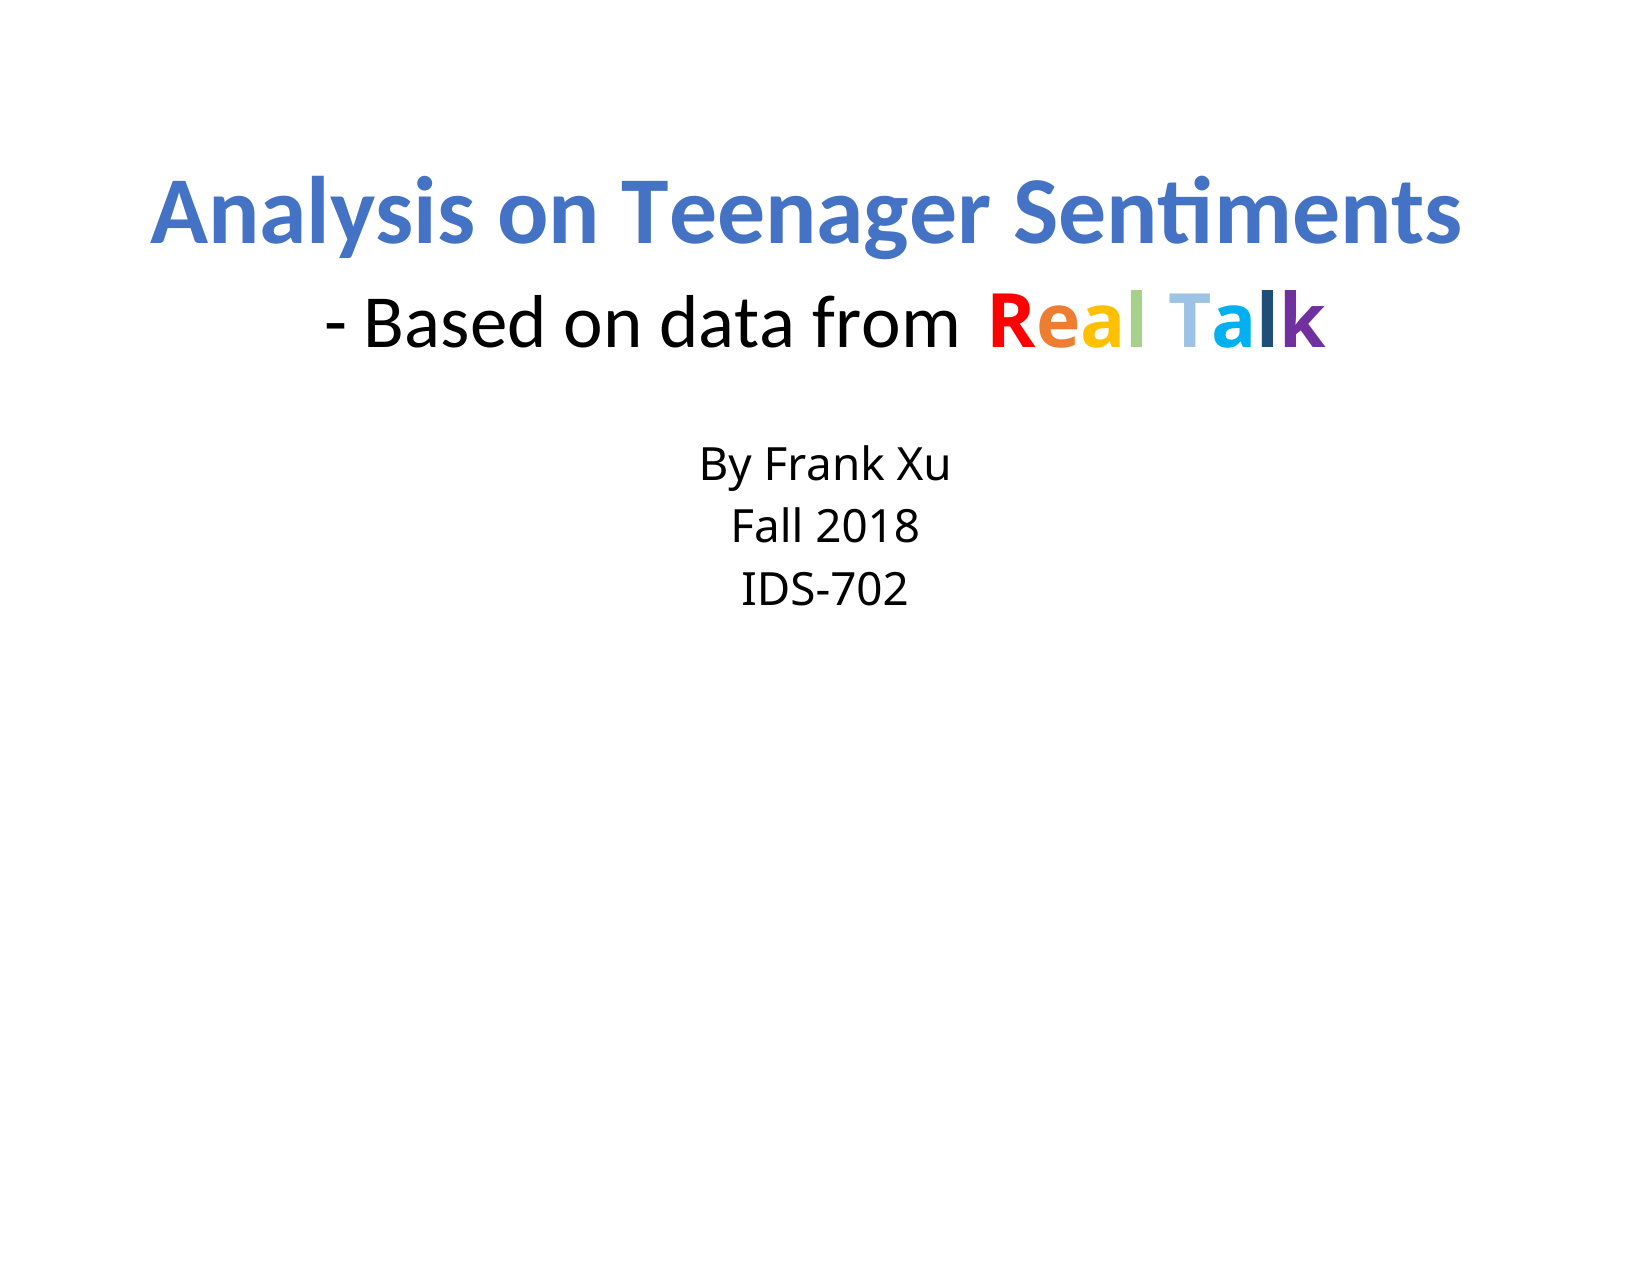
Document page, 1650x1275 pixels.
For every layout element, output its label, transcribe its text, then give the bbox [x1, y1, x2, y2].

text Fall 2018 [150, 494, 1500, 556]
text IDS-702 [150, 556, 1500, 619]
text Analysis on Teenager Sentiments [150, 150, 1500, 267]
text - Based on data from Real Talk [150, 267, 1500, 369]
text By Frank Xu [150, 432, 1500, 494]
